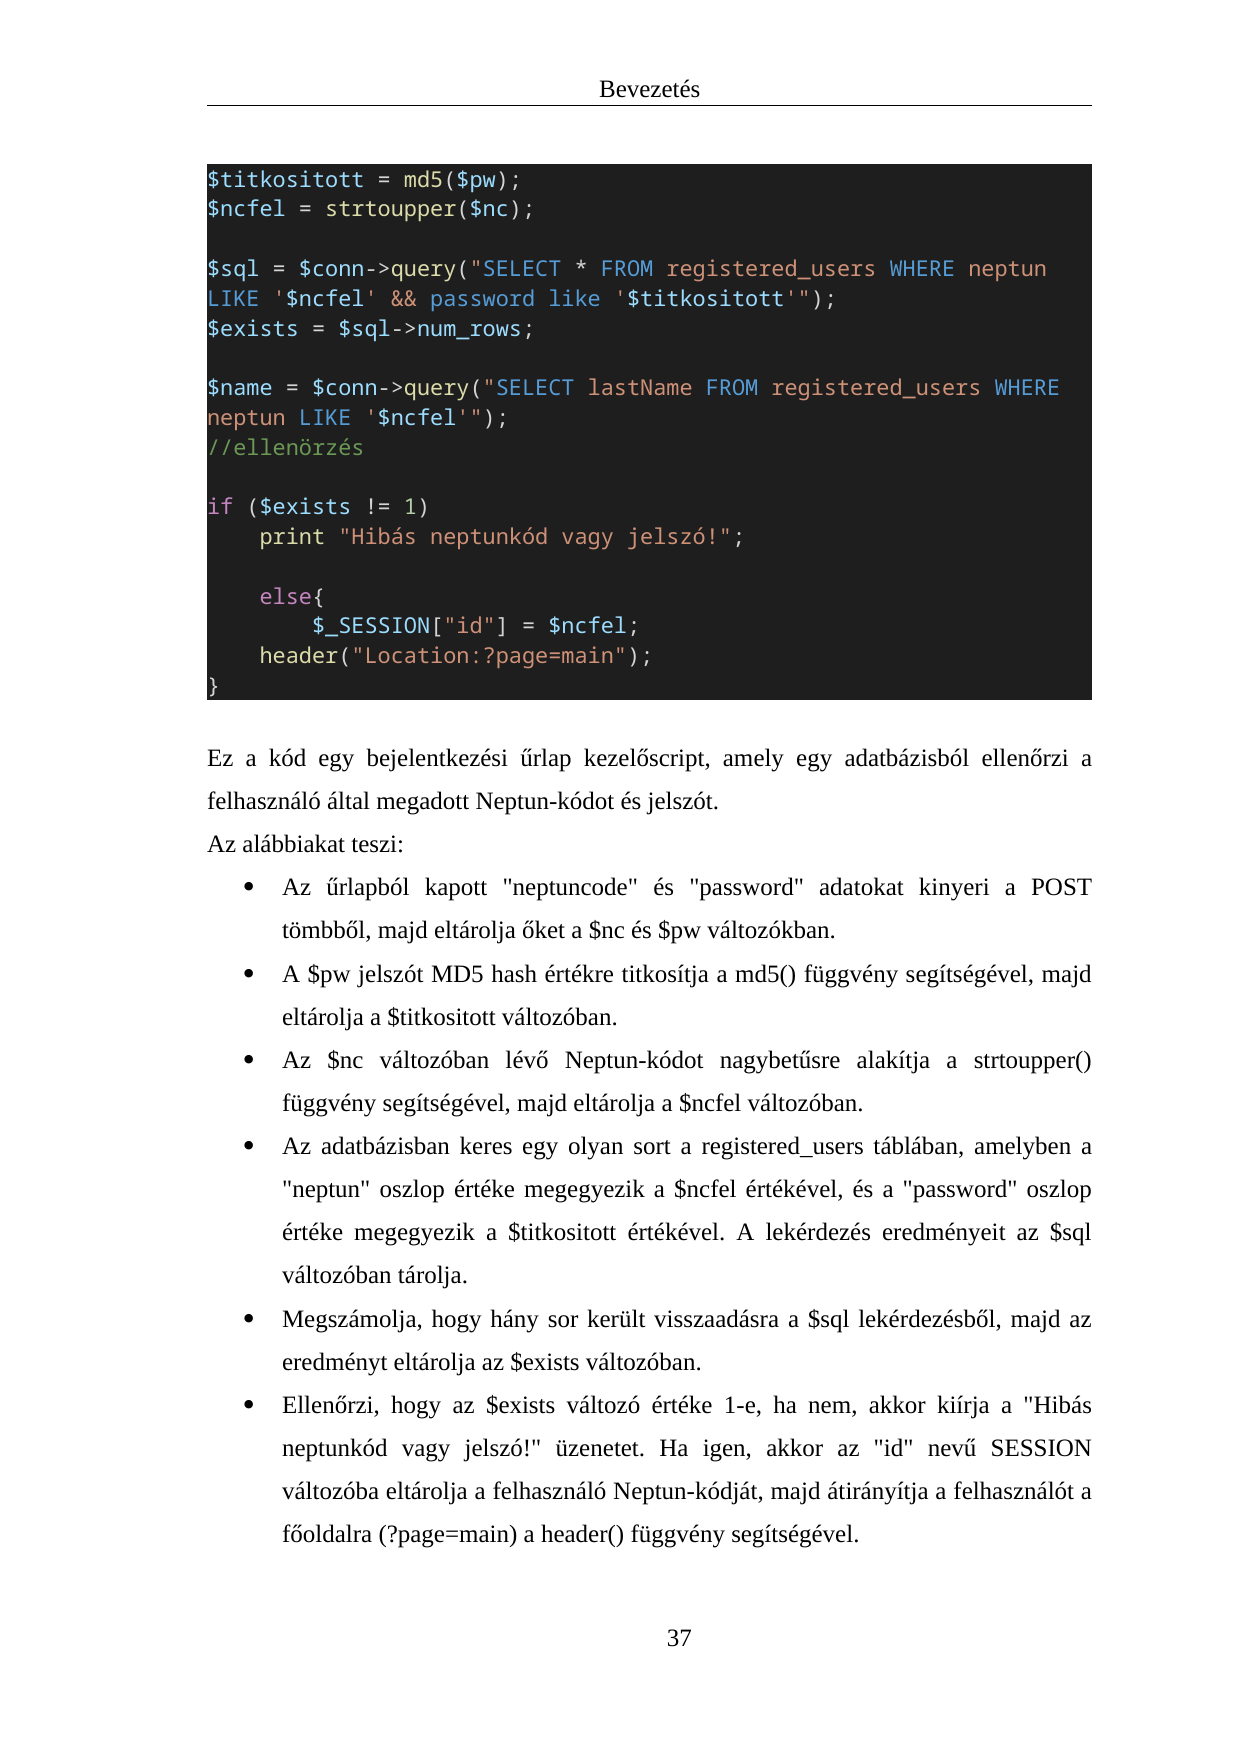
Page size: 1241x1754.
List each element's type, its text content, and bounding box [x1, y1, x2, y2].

text print "Hibás neptunkód vagy jelszó!"; [207, 521, 1092, 551]
text else{ [207, 581, 1092, 611]
text Az alábbiakat teszi: [207, 829, 1092, 858]
text header("Location:?page=main"); [207, 640, 1092, 670]
text } [207, 670, 1092, 700]
text $name = $conn->query("SELECT lastName FROM registered_users WHERE neptun LIKE '$ncfel'"); [207, 372, 1092, 432]
text $ncfel = strtoupper($nc); [207, 193, 1092, 223]
list Megszámolja, hogy hány sor került visszaadásra a $sql lekérdezésből, majd az eredményt eltárolja az $exists változóban. [244, 1304, 1092, 1376]
text //ellenörzés [207, 432, 1092, 462]
text $sql = $conn->query("SELECT * FROM registered_users WHERE neptun LIKE '$ncfel' && password like '$titkositott'"); [207, 253, 1092, 313]
list Az $nc változóban lévő Neptun-kódot nagybetűsre alakítja a strtoupper() függvény segítségével, majd eltárolja a $ncfel változóban. [244, 1045, 1092, 1117]
text $_SESSION["id"] = $ncfel; [207, 611, 1092, 640]
list Az űrlapból kapott "neptuncode" és "password" adatokat kinyeri a POST tömbből, majd eltárolja őket a $nc és $pw változókban. [244, 872, 1092, 944]
text $titkositott = md5($pw); [207, 164, 1092, 193]
list Ellenőrzi, hogy az $exists változó értéke 1-e, ha nem, akkor kiírja a "Hibás neptunkód vagy jelszó!" üzenetet. Ha igen, akkor az "id" nevű SESSION változóba eltárolja a felhasználó Neptun-kódját, majd átirányítja a felhasználót a főoldalra (?page=main) a header() függvény segítségével. [244, 1390, 1092, 1548]
list Az adatbázisban keres egy olyan sort a registered_users táblában, amelyben a "neptun" oszlop értéke megegyezik a $ncfel értékével, és a "password" oszlop értéke megegyezik a $titkositott értékével. A lekérdezés eredményeit az $sql változóban tárolja. [244, 1131, 1092, 1289]
text Ez a kód egy bejelentkezési űrlap kezelőscript, amely egy adatbázisból ellenőrzi a felhasználó által megadott Neptun-kódot és jelszót. [207, 743, 1092, 815]
text $exists = $sql->num_rows; [207, 313, 1092, 342]
text if ($exists != 1) [207, 491, 1092, 521]
list A $pw jelszót MD5 hash értékre titkosítja a md5() függvény segítségével, majd eltárolja a $titkositott változóban. [244, 959, 1092, 1031]
